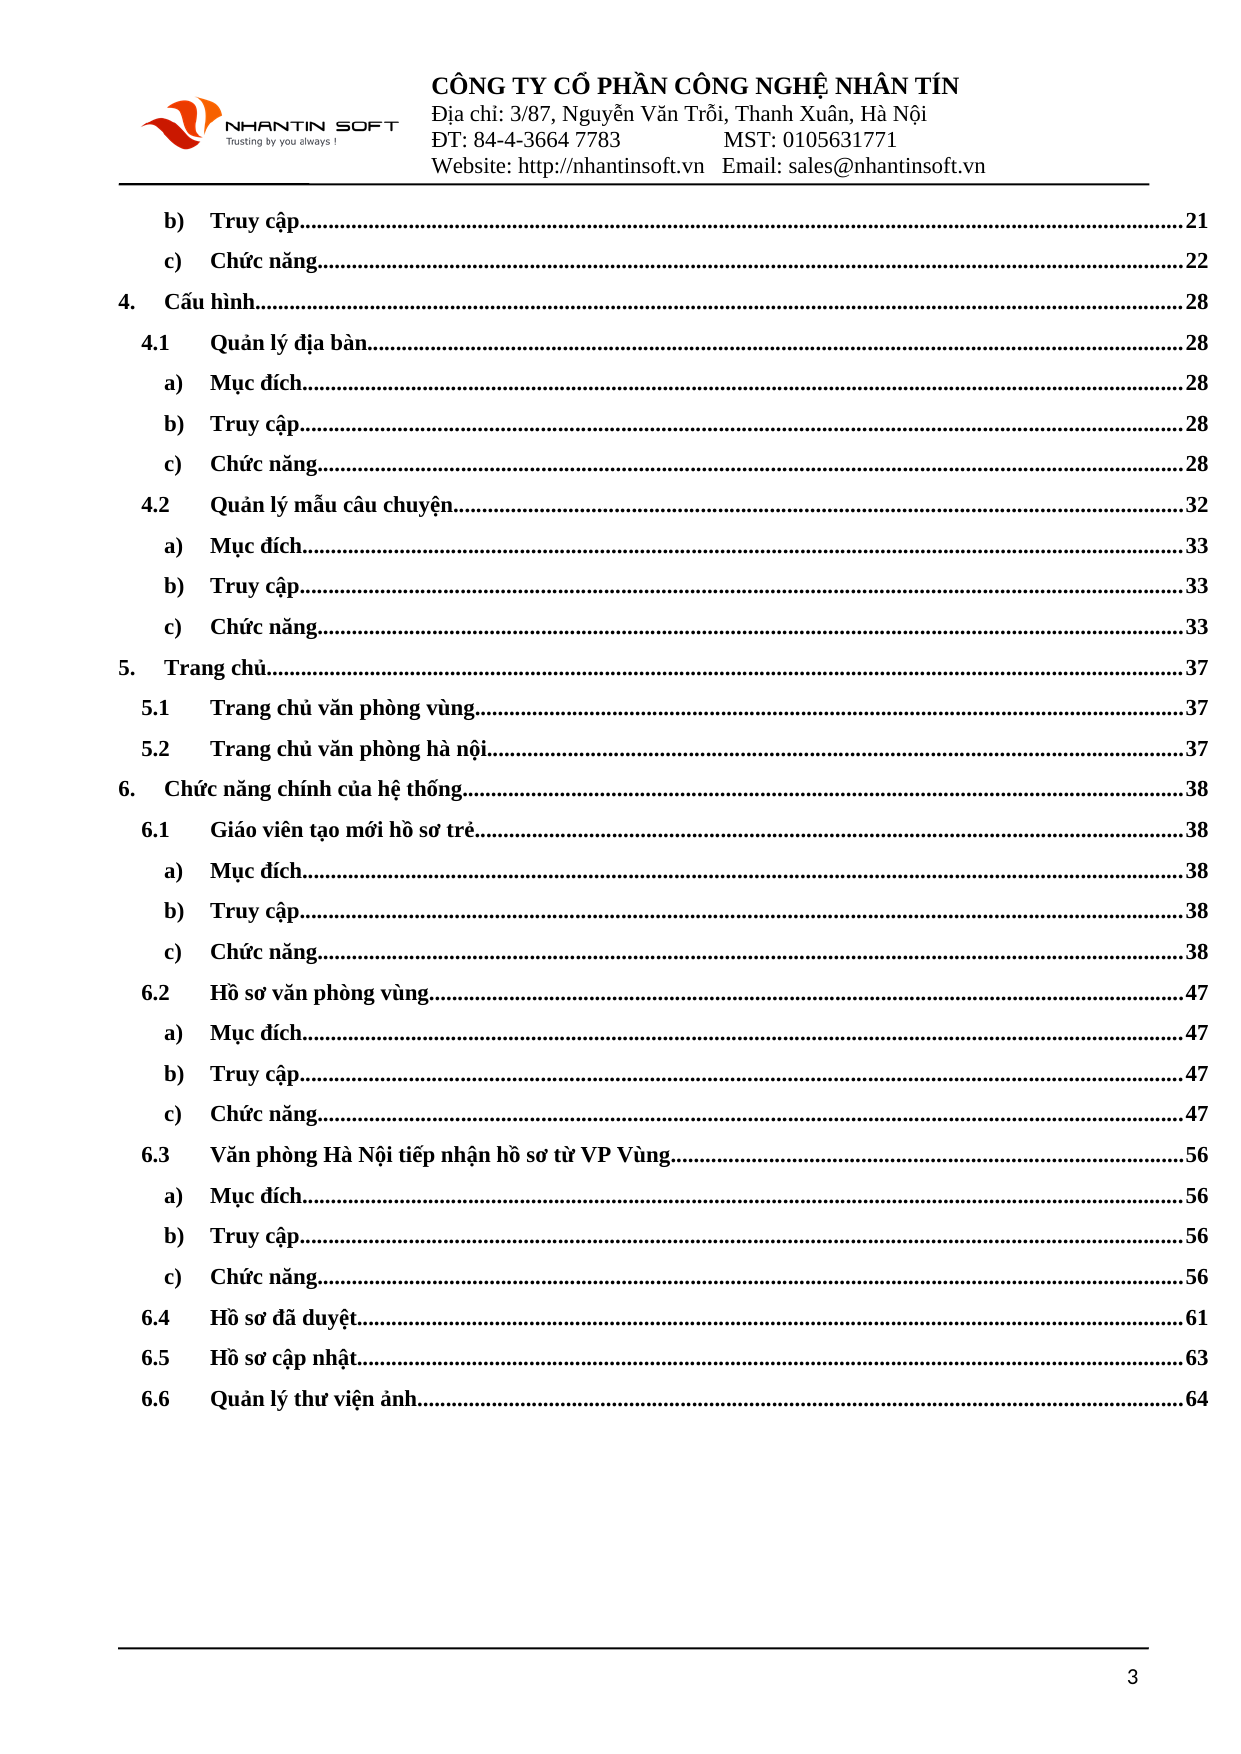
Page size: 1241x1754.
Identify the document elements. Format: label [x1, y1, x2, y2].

picture [129, 70, 409, 176]
